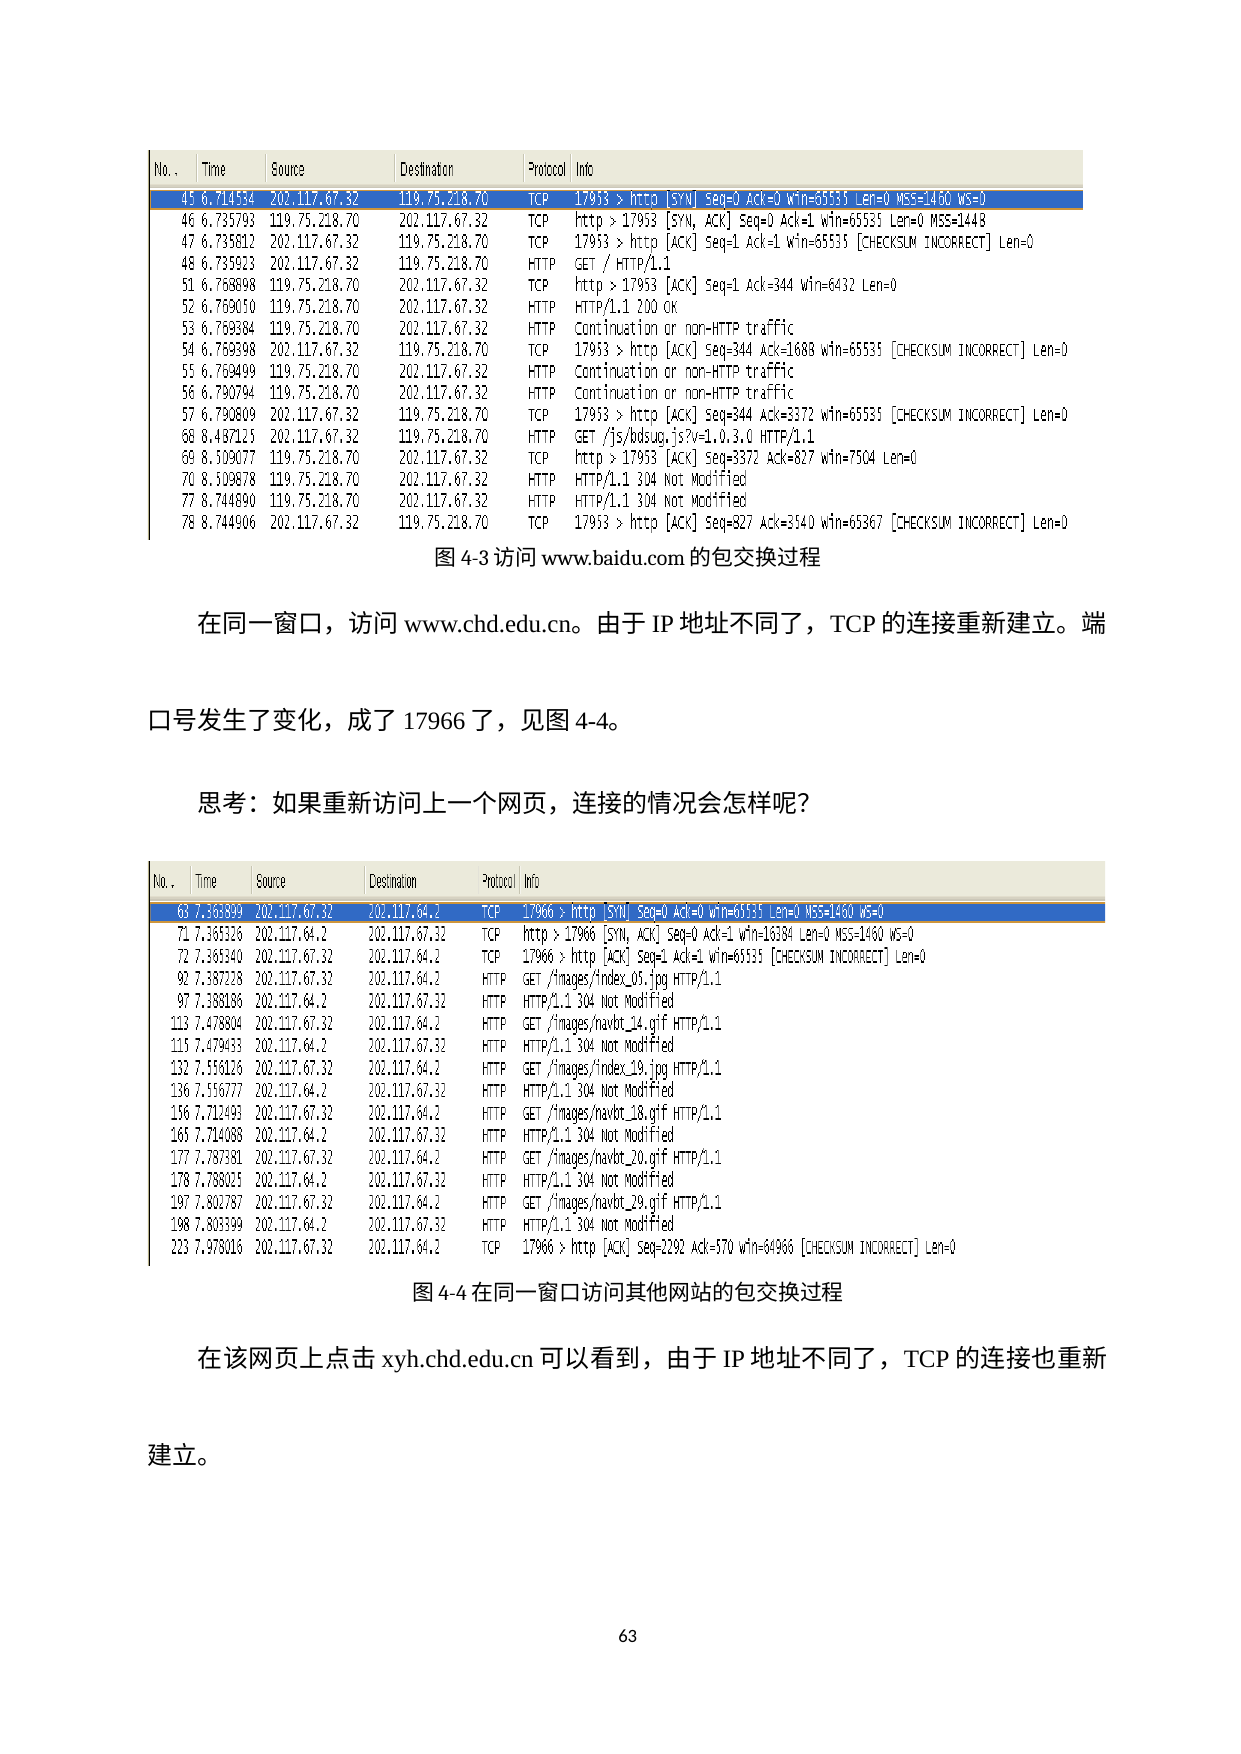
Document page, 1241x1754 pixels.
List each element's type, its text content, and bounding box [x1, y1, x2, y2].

text 在同一窗口，访问www.chd.edu.cn。由于IP地址不同了，TCP的连接重新建立。端口号发生了变化，成了17966了，见图4-4。 [148, 589, 1107, 751]
picture [147, 150, 1083, 540]
text 图4-4 在同一窗口访问其他网站的包交换过程 [148, 1275, 1107, 1307]
text 思考：如果重新访问上一个网页，连接的情况会怎样呢？ [148, 769, 1107, 834]
text 在该网页上点击xyh.chd.edu.cn可以看到，由于IP地址不同了，TCP的连接也重新建立。 [148, 1324, 1107, 1486]
picture [147, 861, 1106, 1266]
text 图4-3 访问www.baidu.com的包交换过程 [148, 540, 1107, 572]
